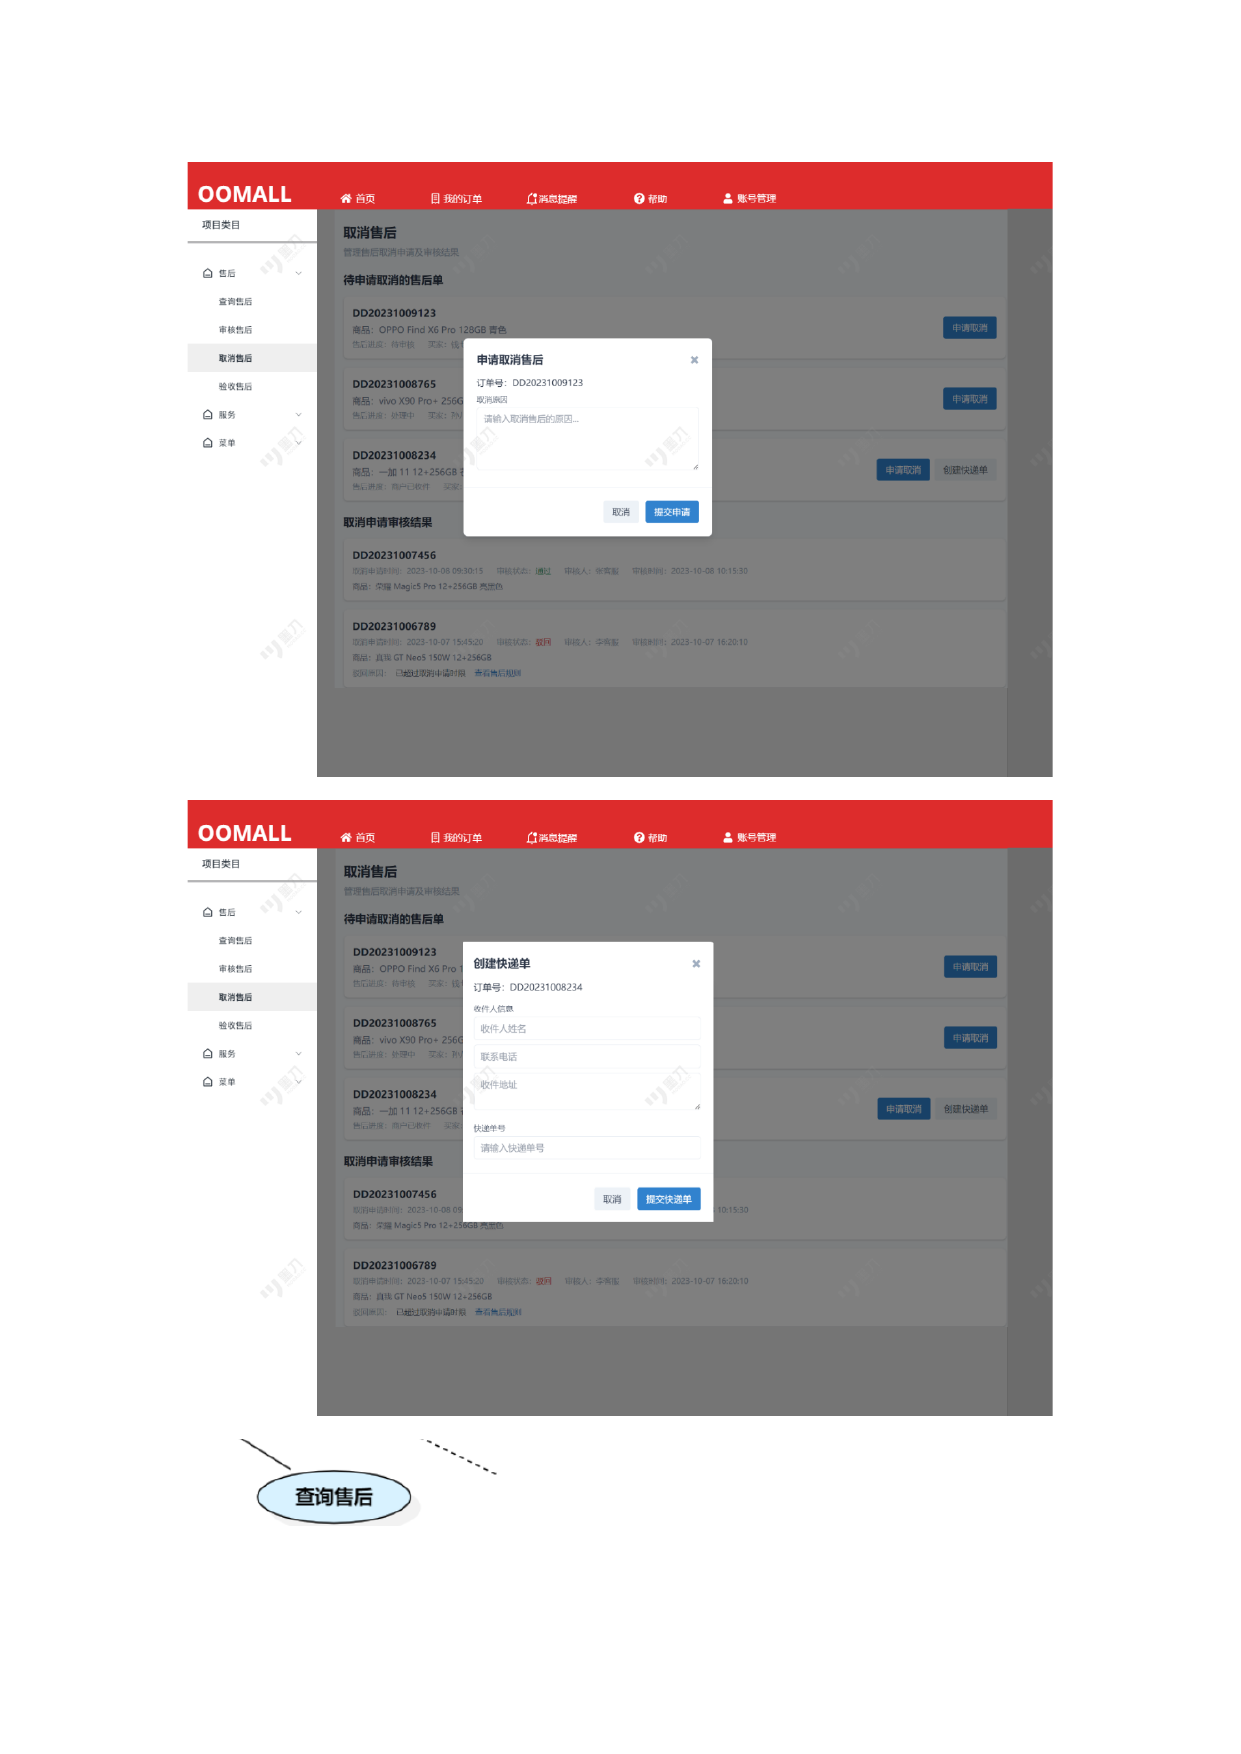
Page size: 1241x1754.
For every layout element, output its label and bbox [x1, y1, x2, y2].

picture [187, 800, 1053, 1416]
picture [187, 162, 1053, 777]
picture [187, 1439, 498, 1526]
